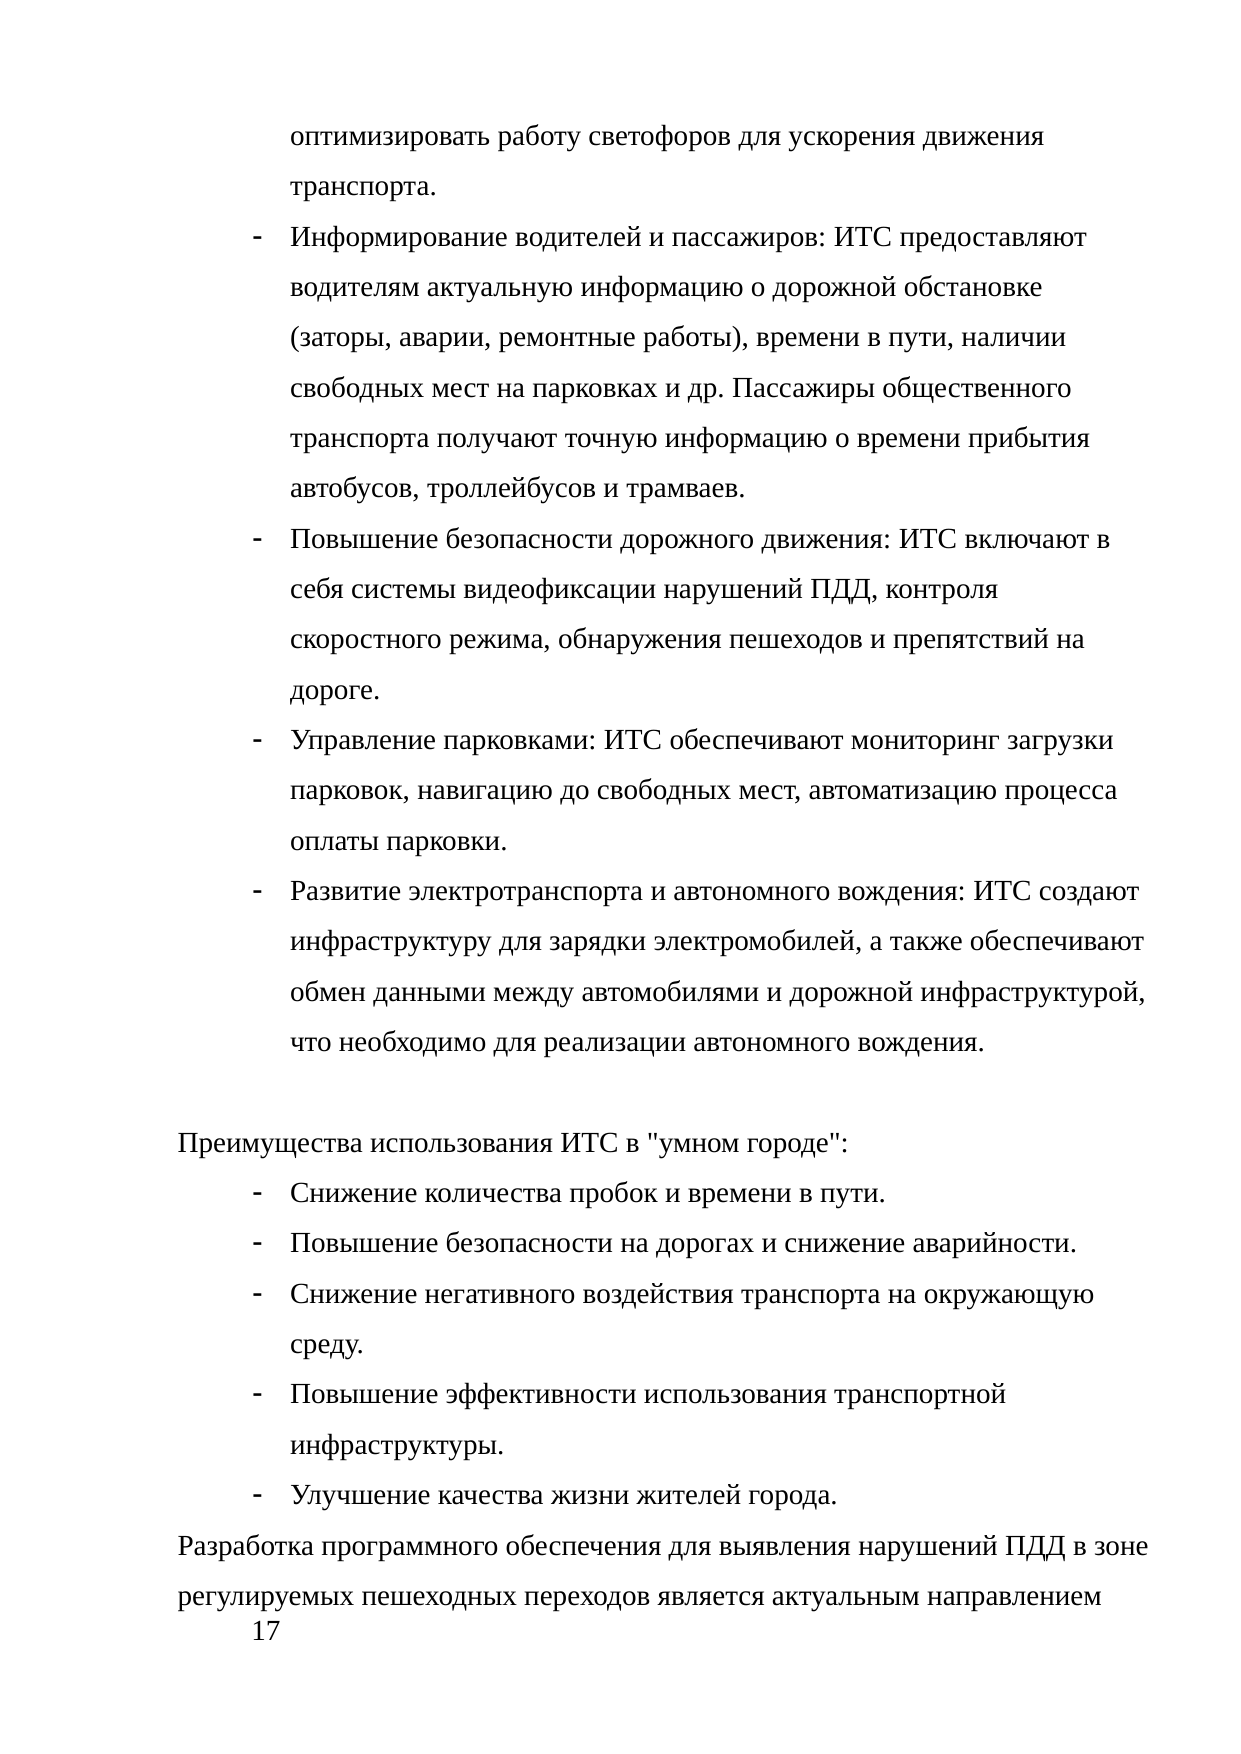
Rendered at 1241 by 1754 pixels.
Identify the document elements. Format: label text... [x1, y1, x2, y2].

list Снижение негативного воздействия транспорта на окружающую среду. [252, 1276, 1152, 1360]
text Преимущества использования ИТС в "умном городе": [177, 1125, 1152, 1158]
list Управление парковками: ИТС обеспечивают мониторинг загрузки парковок, навигацию до свободных мест, автоматизацию процесса оплаты парковки. [252, 722, 1152, 856]
list Снижение количества пробок и времени в пути. [252, 1175, 1152, 1209]
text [177, 1528, 1152, 1612]
list Повышение эффективности использования транспортной инфраструктуры. [252, 1377, 1152, 1461]
list Развитие электротранспорта и автономного вождения: ИТС создают инфраструктуру для зарядки электромобилей, а также обеспечивают обмен данными между автомобилями и дорожной инфраструктурой, что необходимо для реализации автономного вождения. [252, 873, 1152, 1058]
list Информирование водителей и пассажиров: ИТС предоставляют водителям актуальную информацию о дорожной обстановке (заторы, аварии, ремонтные работы), времени в пути, наличии свободных мест на парковках и др. Пассажиры общественного транспорта получают точную информацию о времени прибытия автобусов, троллейбусов и трамваев. [252, 219, 1152, 504]
list Повышение безопасности дорожного движения: ИТС включают в себя системы видеофиксации нарушений ПДД, контроля скоростного режима, обнаружения пешеходов и препятствий на дороге. [252, 521, 1152, 705]
list Повышение безопасности на дорогах и снижение аварийности. [252, 1226, 1152, 1259]
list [252, 118, 1152, 202]
list Улучшение качества жизни жителей города. [252, 1477, 1152, 1511]
